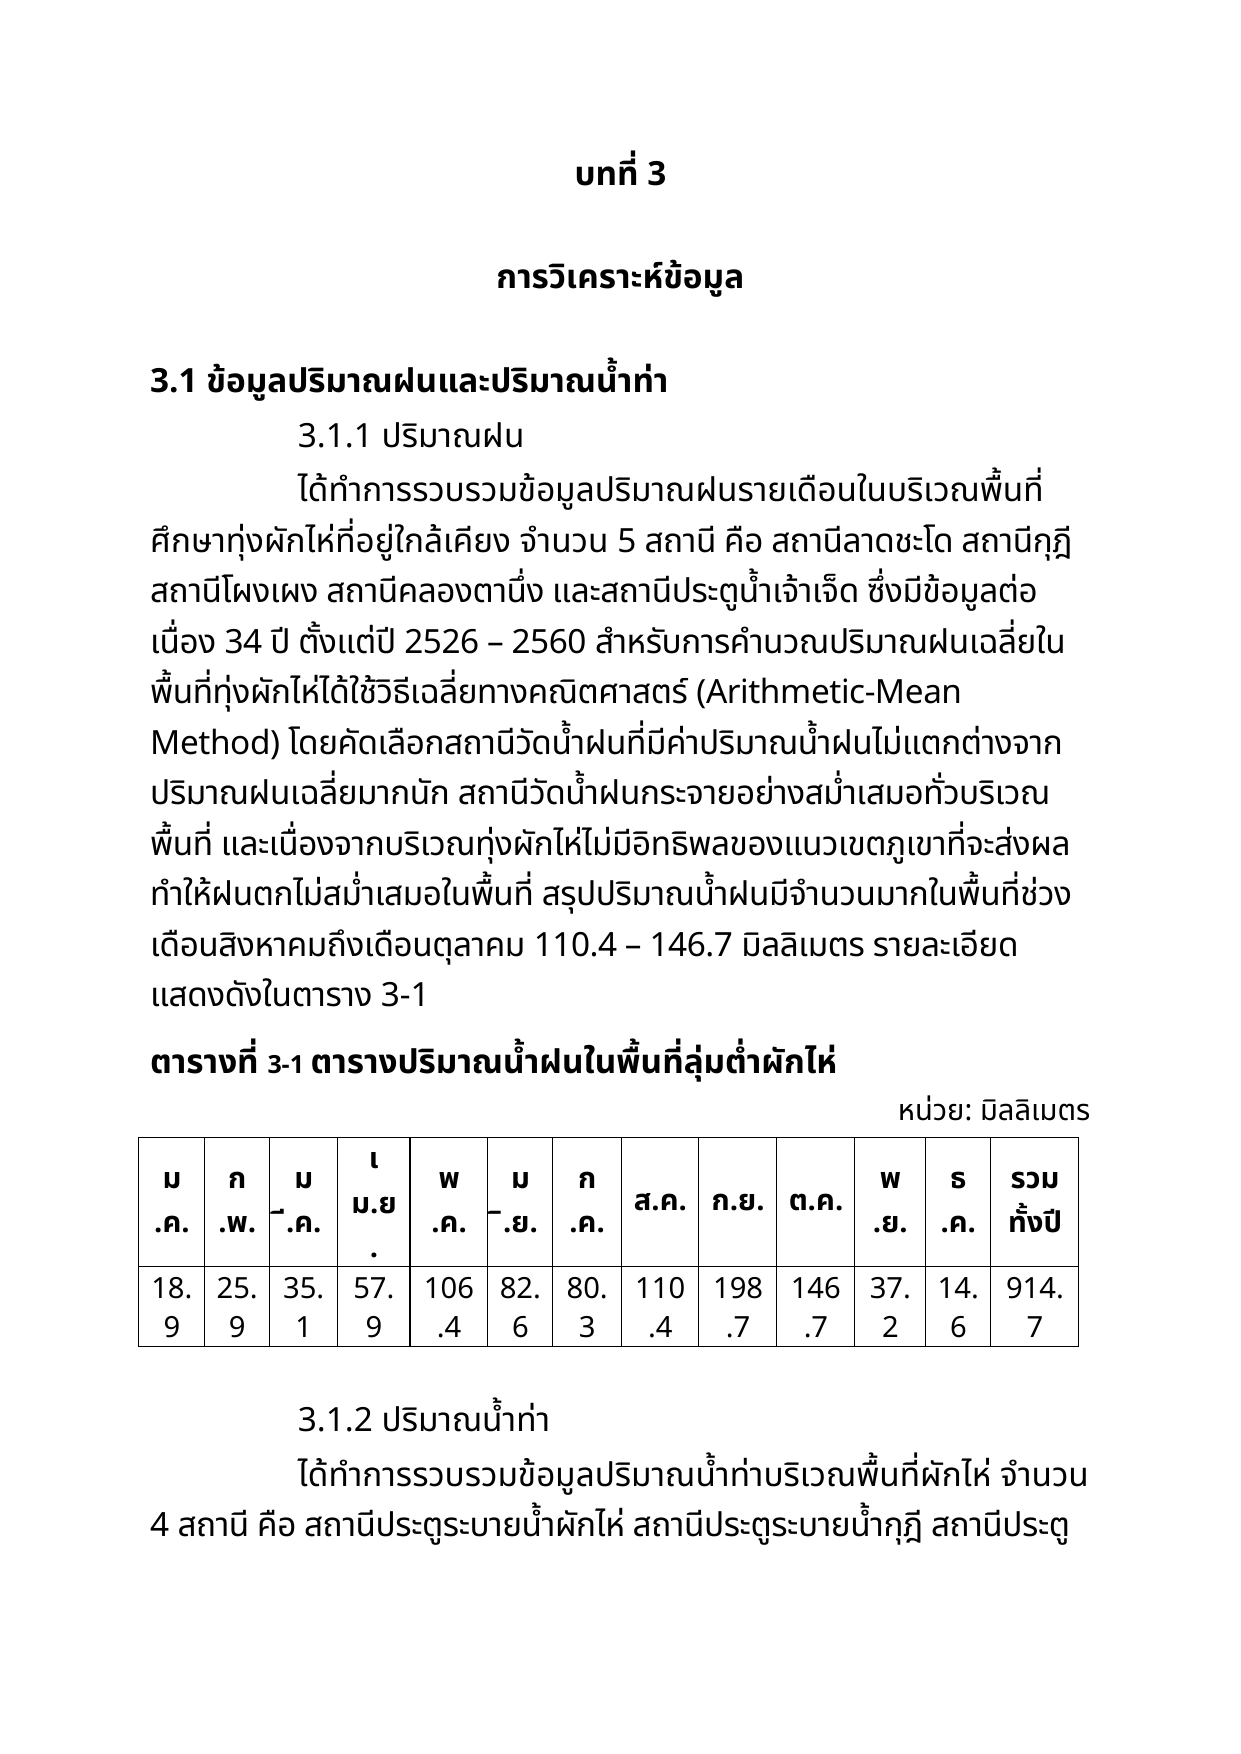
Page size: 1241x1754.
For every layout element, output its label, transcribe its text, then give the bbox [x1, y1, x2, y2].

table_cell 82.6 [488, 1267, 552, 1346]
table_header มิ.ย. [488, 1138, 552, 1266]
table_cell 198.7 [699, 1267, 776, 1346]
table_header ก.พ. [205, 1138, 269, 1266]
table_header พ.ย. [855, 1138, 925, 1266]
table_header ต.ค. [777, 1138, 854, 1266]
table_header ส.ค. [622, 1138, 698, 1266]
table_cell 37.2 [855, 1267, 925, 1346]
text 3.1.2 ปริมาณน้ำท่า [225, 1396, 1090, 1447]
table_cell 80.3 [553, 1267, 621, 1346]
text 3.1 ข้อมูลปริมาณฝนและปริมาณน้ำท่า [150, 357, 1090, 407]
table_header รวมทั้งปี [991, 1138, 1078, 1266]
text บทที่ 3 [150, 150, 1090, 201]
table_cell 57.9 [338, 1267, 409, 1346]
text หน่วย: มิลลิเมตร [150, 1089, 1090, 1133]
table_header พ.ค. [411, 1138, 487, 1266]
table_cell 18.9 [139, 1267, 204, 1346]
table_cell 106.4 [411, 1267, 487, 1346]
table_header มี.ค. [270, 1138, 337, 1266]
text ตารางที่ 3-1 ตารางปริมาณน้ำฝนในพื้นที่ลุ่มต่ำผักไห่ [150, 1038, 1090, 1089]
table_cell 146.7 [777, 1267, 854, 1346]
table_cell 35.1 [270, 1267, 337, 1346]
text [150, 1451, 1090, 1552]
text การวิเคราะห์ข้อมูล [150, 253, 1090, 304]
table_header ม.ค. [139, 1138, 204, 1266]
table_cell 914.7 [991, 1267, 1078, 1346]
table_header ก.ค. [553, 1138, 621, 1266]
table_cell 25.9 [205, 1267, 269, 1346]
table_header ก.ย. [699, 1138, 776, 1266]
text ได้ทำการรวบรวมข้อมูลปริมาณฝนรายเดือนในบริเวณพื้นที่ศึกษาทุ่งผักไห่ที่อยู่ใกล้เคียง จำนวน 5 สถานี คือ สถานีลาดชะโด สถานีกุฎี สถานีโผงเผง สถานีคลองตานึ่ง และสถานีประตูน้ำเจ้าเจ็ด ซึ่งมีข้อมูลต่อเนื่อง 34 ปี ตั้งแต่ปี 2526 – 2560 สำหรับการคำนวณปริมาณฝนเฉลี่ยในพื้นที่ทุ่งผักไห่ได้ใช้วิธีเฉลี่ยทางคณิตศาสตร์ (Arithmetic-Mean Method) โดยคัดเลือกสถานีวัดน้ำฝนที่มีค่าปริมาณน้ำฝนไม่แตกต่างจากปริมาณฝนเฉลี่ยมากนัก สถานีวัดน้ำฝนกระจายอย่างสม่ำเสมอทั่วบริเวณพื้นที่ และเนื่องจากบริเวณทุ่งผักไห่ไม่มีอิทธิพลของแนวเขตภูเขาที่จะส่งผลทำให้ฝนตกไม่สม่ำเสมอในพื้นที่ สรุปปริมาณน้ำฝนมีจำนวนมากในพื้นที่ช่วงเดือนสิงหาคมถึงเดือนตุลาคม 110.4 – 146.7 มิลลิเมตร รายละเอียดแสดงดังในตาราง 3-1 [150, 466, 1090, 1022]
table_header เม.ย. [338, 1138, 409, 1266]
table_header ธ.ค. [926, 1138, 990, 1266]
table_cell 110.4 [622, 1267, 698, 1346]
text 3.1.1 ปริมาณฝน [225, 411, 1090, 462]
table_cell 14.6 [926, 1267, 990, 1346]
